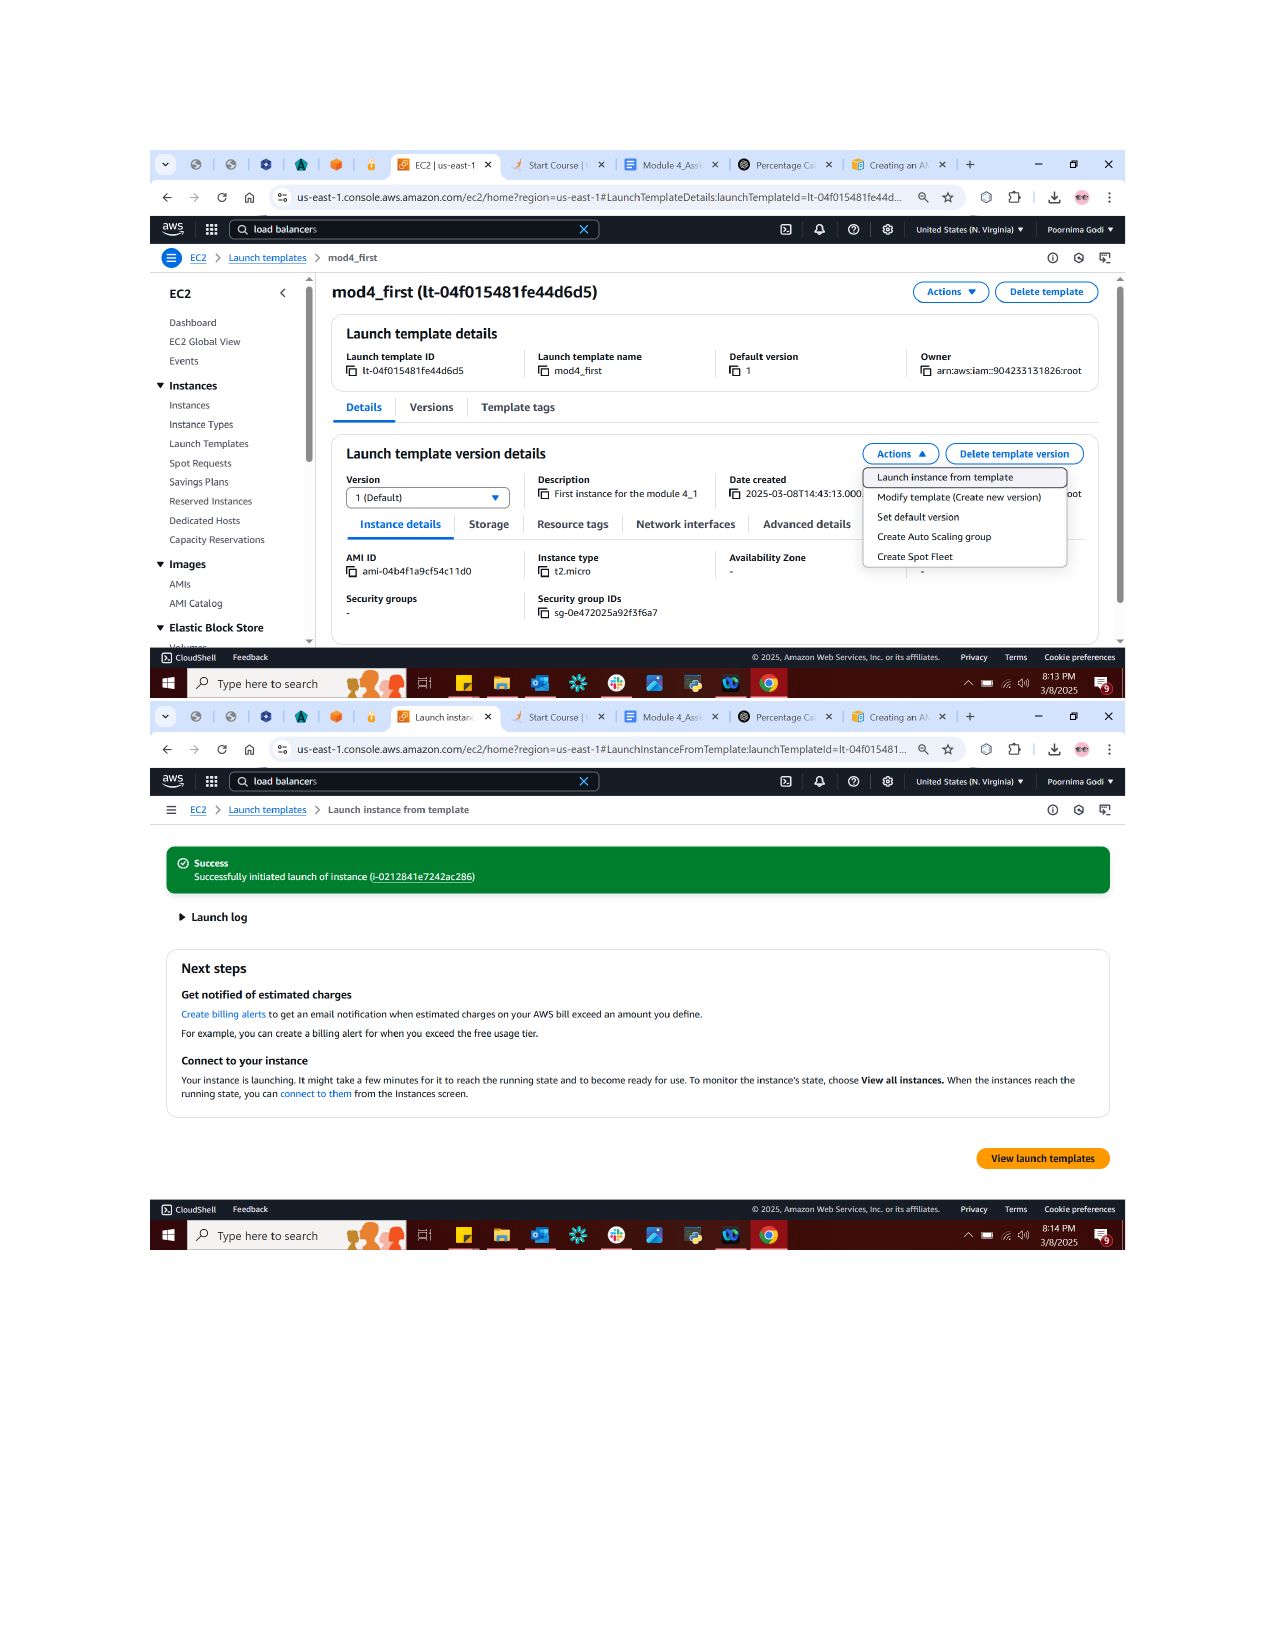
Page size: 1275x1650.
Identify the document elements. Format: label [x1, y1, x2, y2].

picture [150, 150, 1125, 698]
picture [150, 701, 1125, 1250]
